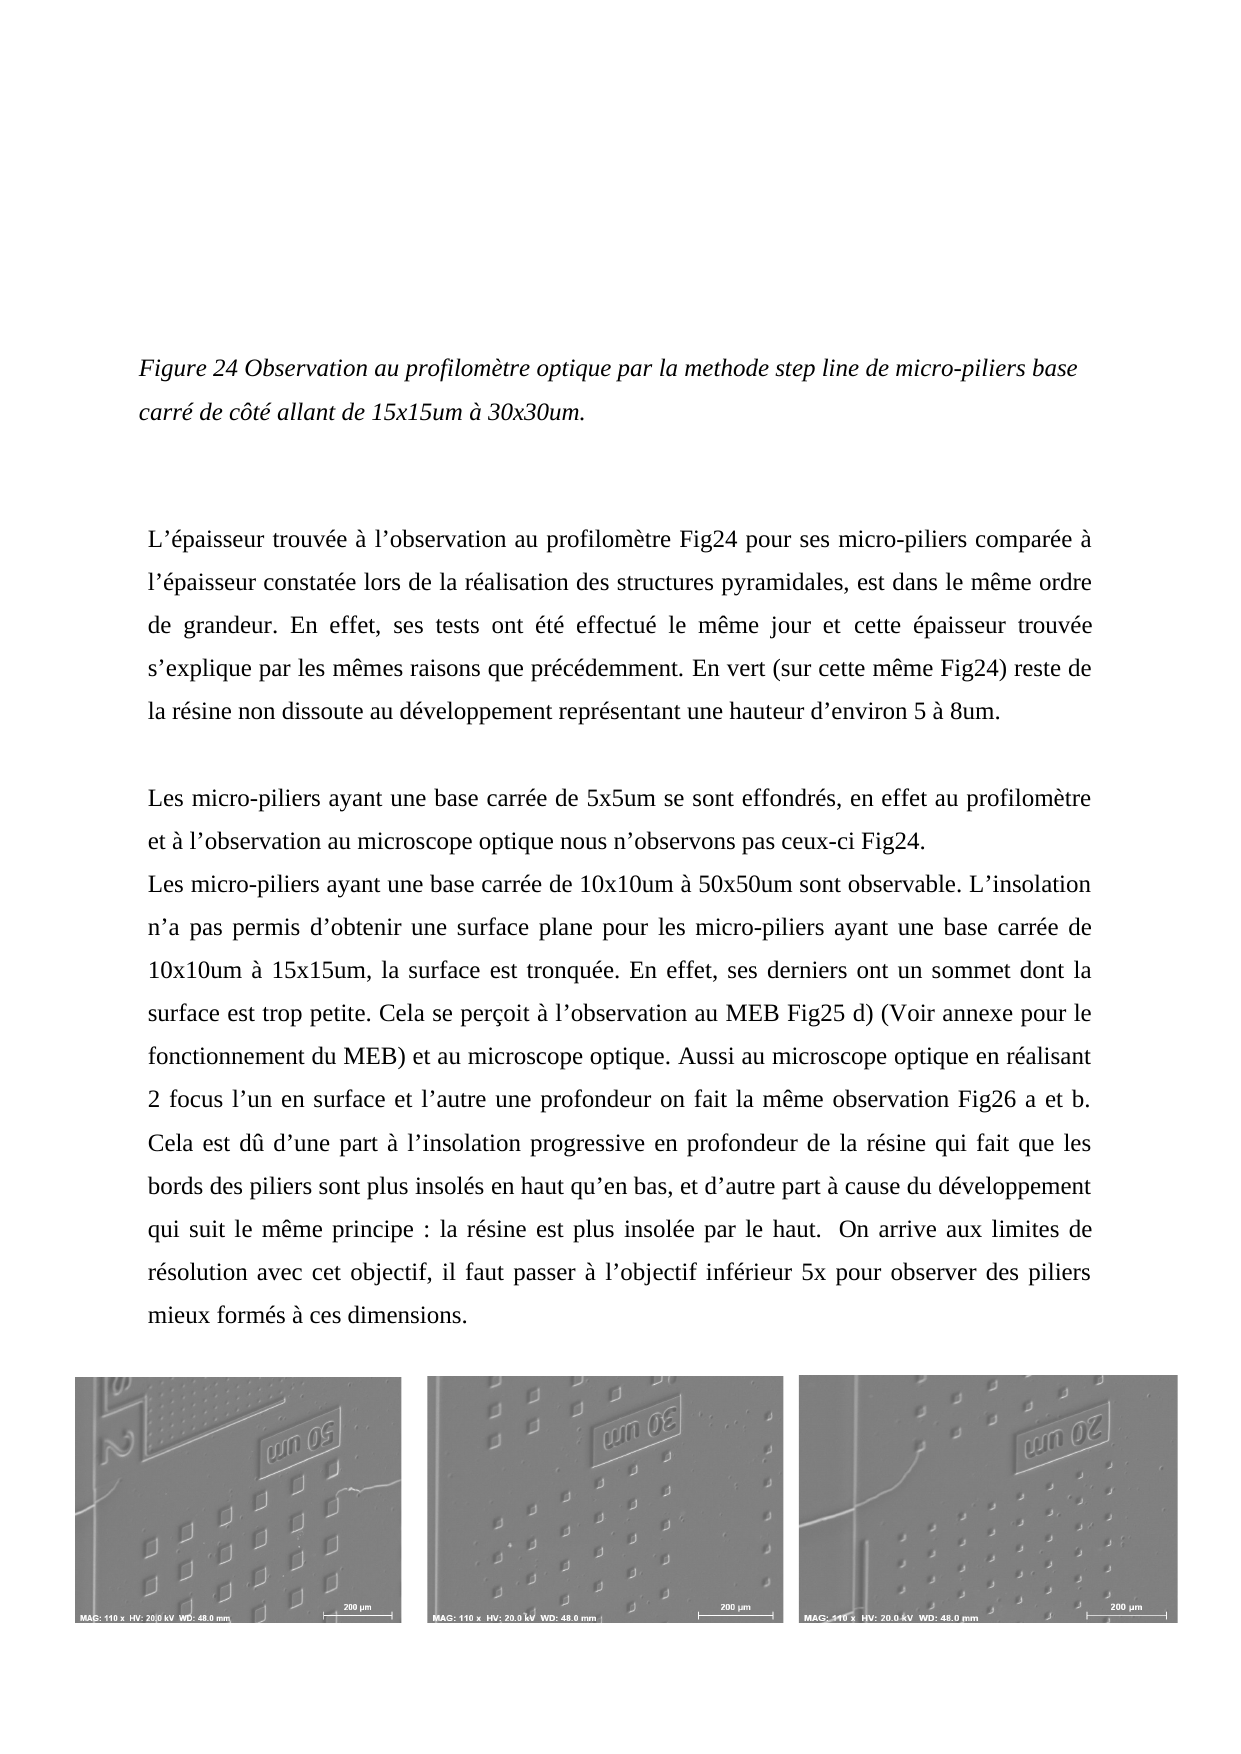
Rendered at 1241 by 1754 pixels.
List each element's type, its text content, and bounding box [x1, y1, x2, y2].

text Les micro-piliers ayant une base carrée de 10x10um à 50x50um sont observable. L’insolation n’a pas permis d’obtenir une surface plane pour les micro-piliers ayant une base carrée de 10x10um à 15x15um, la surface est tronquée. En effet, ses derniers ont un sommet dont la surface est trop petite. Cela se perçoit à l’observation au MEB Fig25 d) (Voir annexe pour le fonctionnement du MEB) et au microscope optique. Aussi au microscope optique en réalisant 2 focus l’un en surface et l’autre une profondeur on fait la même observation Fig26 a et b. Cela est dû d’une part à l’insolation progressive en profondeur de la résine qui fait que les bords des piliers sont plus insolés en haut qu’en bas, et d’autre part à cause du développement qui suit le même principe : la résine est plus insolée par le haut. On arrive aux limites de résolution avec cet objectif, il faut passer à l’objectif inférieur 5x pour observer des piliers mieux formés à ces dimensions. [148, 869, 1093, 1329]
text L’épaisseur trouvée à l’observation au profilomètre Fig24 pour ses micro-piliers comparée à l’épaisseur constatée lors de la réalisation des structures pyramidales, est dans le même ordre de grandeur. En effet, ses tests ont été effectué le même jour et cette épaisseur trouvée s’explique par les mêmes raisons que précédemment. En vert (sur cette même Fig24) reste de la résine non dissoute au développement représentant une hauteur d’environ 5 à 8um. [148, 524, 1093, 725]
text Les micro-piliers ayant une base carrée de 5x5um se sont effondrés, en effet au profilomètre et à l’observation au microscope optique nous n’observons pas ceux-ci Fig24. [148, 783, 1093, 854]
picture [75, 1377, 402, 1623]
picture [798, 1375, 1178, 1623]
picture [427, 1376, 784, 1623]
